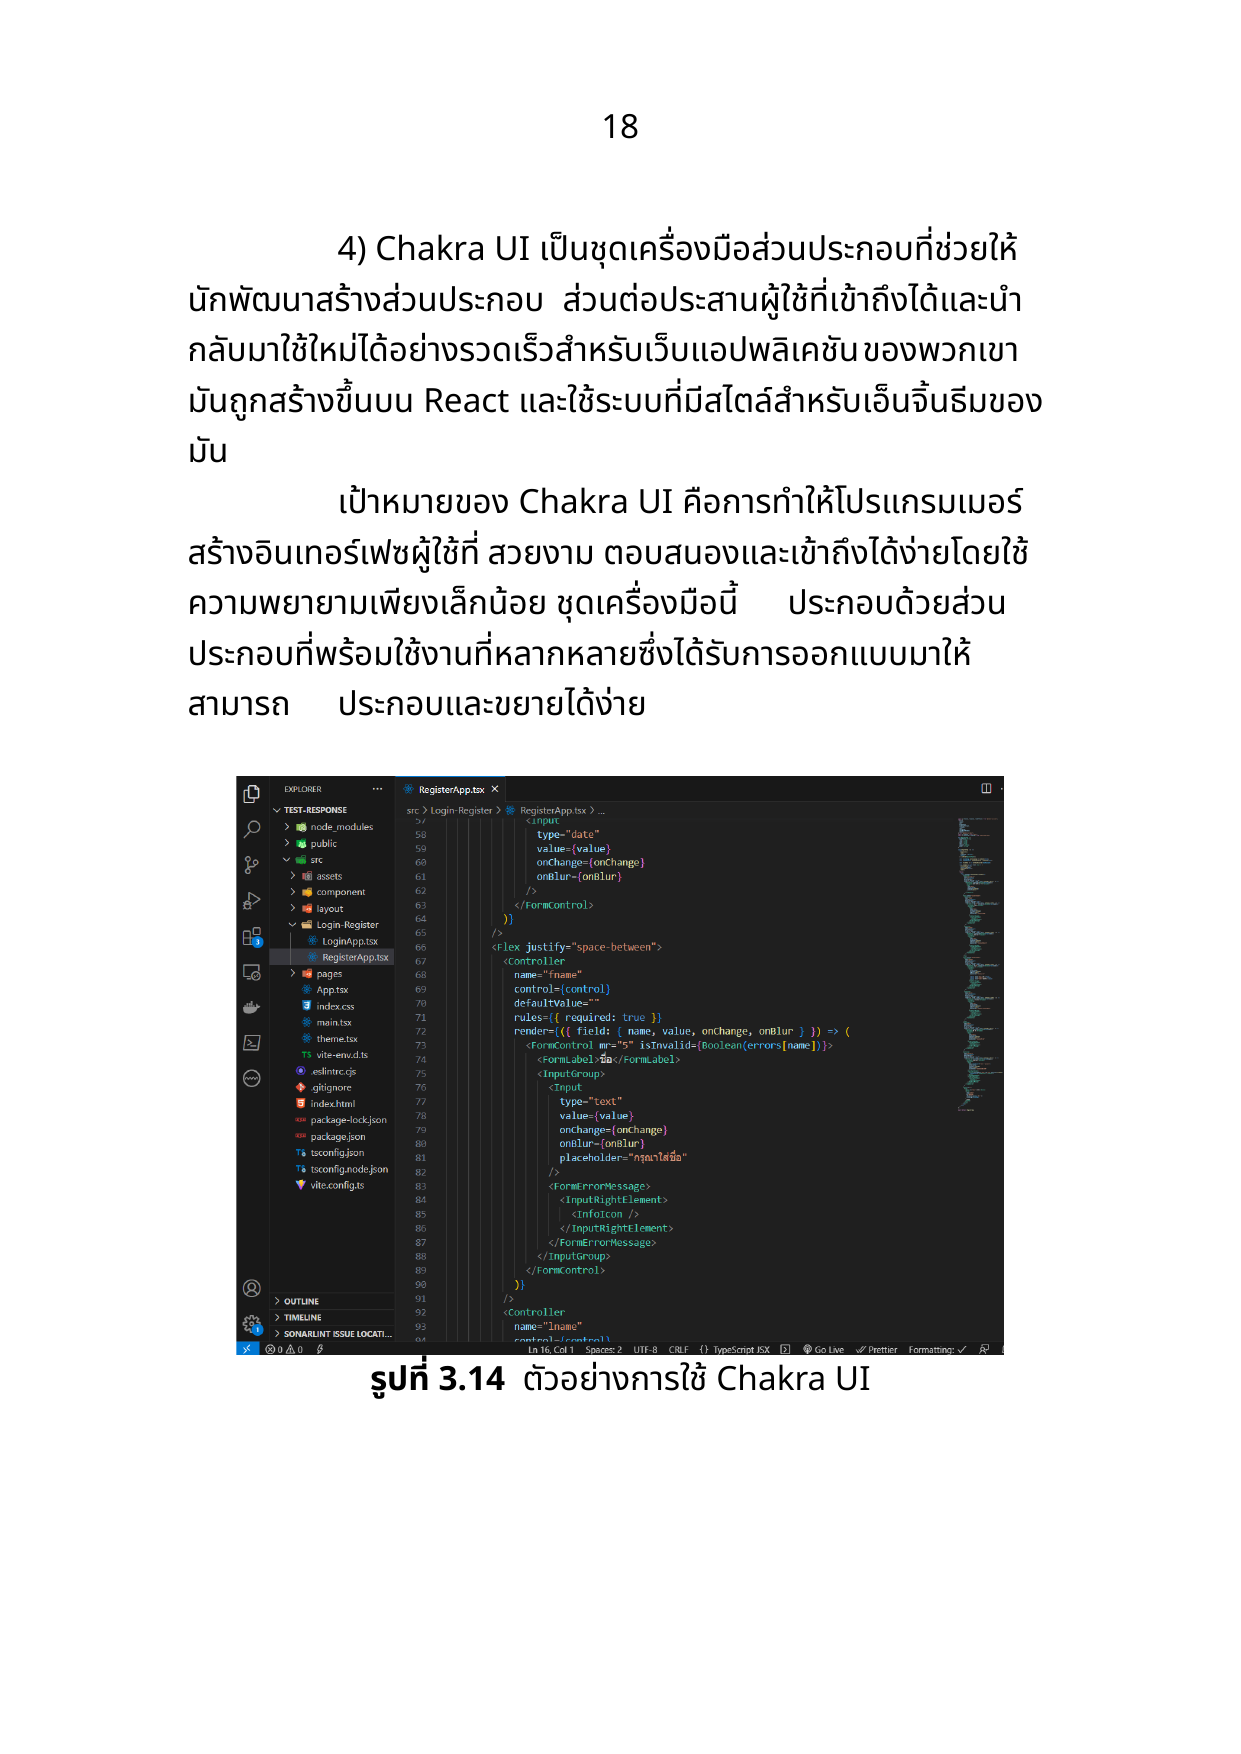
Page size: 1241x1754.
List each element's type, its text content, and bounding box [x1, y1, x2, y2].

picture [236, 776, 1004, 1355]
text เป้าหมายของ Chakra UI คือการทำให้โปรแกรมเมอร์สร้างอินเทอร์เฟซผู้ใช้ที่ สวยงาม ตอบสนองและเข้าถึงได้ง่ายโดยใช้ความพยายามเพียงเล็กน้อย ชุดเครื่องมือนี้ ประกอบด้วยส่วนประกอบที่พร้อมใช้งานที่หลากหลายซึ่งได้รับการออกแบบมาให้สามารถ ประกอบและขยายได้ง่าย [187, 478, 1053, 731]
text 4) Chakra UI เป็นชุดเครื่องมือส่วนประกอบที่ช่วยให้นักพัฒนาสร้างส่วนประกอบ ส่วนต่อประสานผู้ใช้ที่เข้าถึงได้และนำกลับมาใช้ใหม่ได้อย่างรวดเร็วสำหรับเว็บแอปพลิเคชัน ของพวกเขา มันถูกสร้างขึ้นบน React และใช้ระบบที่มีสไตล์สำหรับเอ็นจิ้นธีมของมัน [187, 225, 1053, 478]
text รูปที่ 3.14 ตัวอย่างการใช้ Chakra UI [187, 1355, 1053, 1406]
